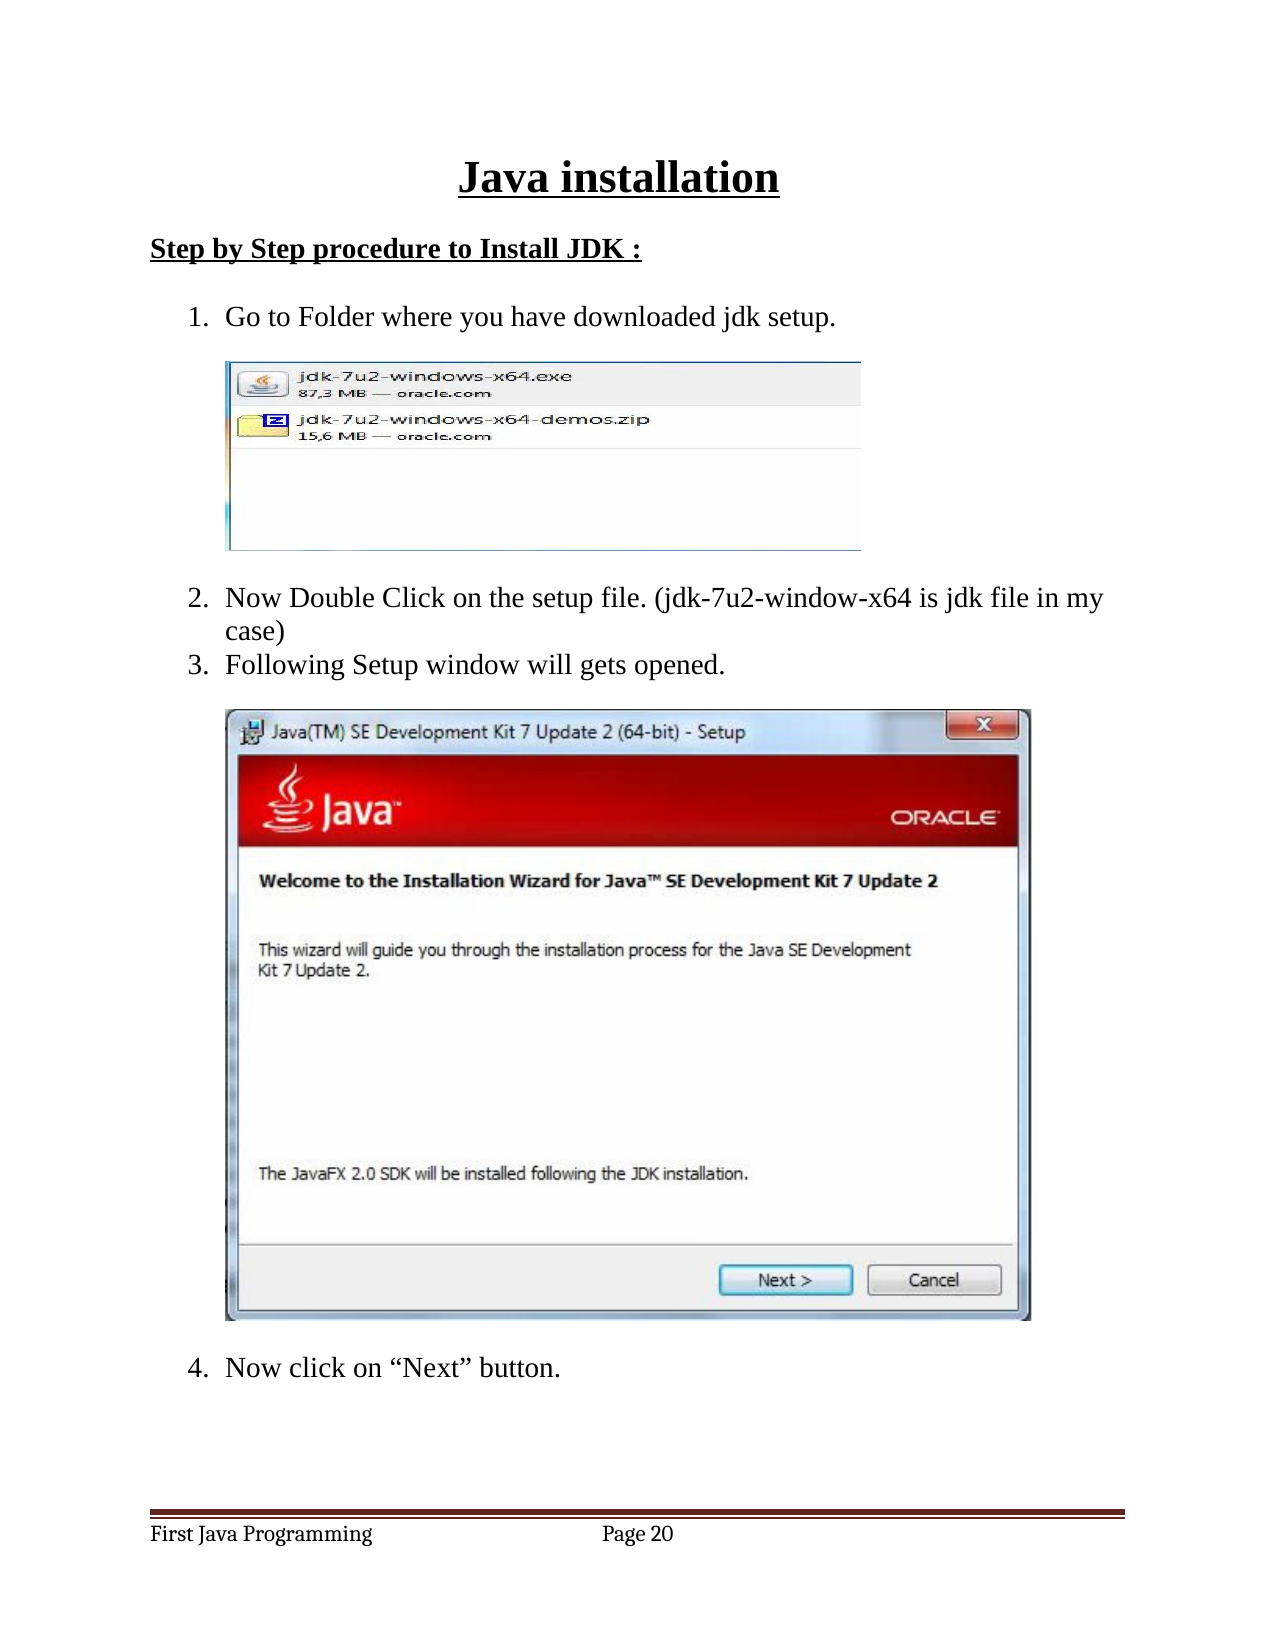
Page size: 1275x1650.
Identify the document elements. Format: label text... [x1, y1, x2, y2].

list Now Double Click on the setup file. (jdk-7u2-window-x64 is jdk file in my case) [187, 580, 1125, 647]
subtitle Step by Step procedure to Install JDK : [150, 231, 1125, 265]
list Go to Folder where you have downloaded jdk setup. [187, 299, 1125, 333]
subtitle Java installation [450, 150, 1125, 203]
list Now click on “Next” button. [187, 1350, 1125, 1383]
list Following Setup window will gets opened. [187, 647, 1125, 681]
